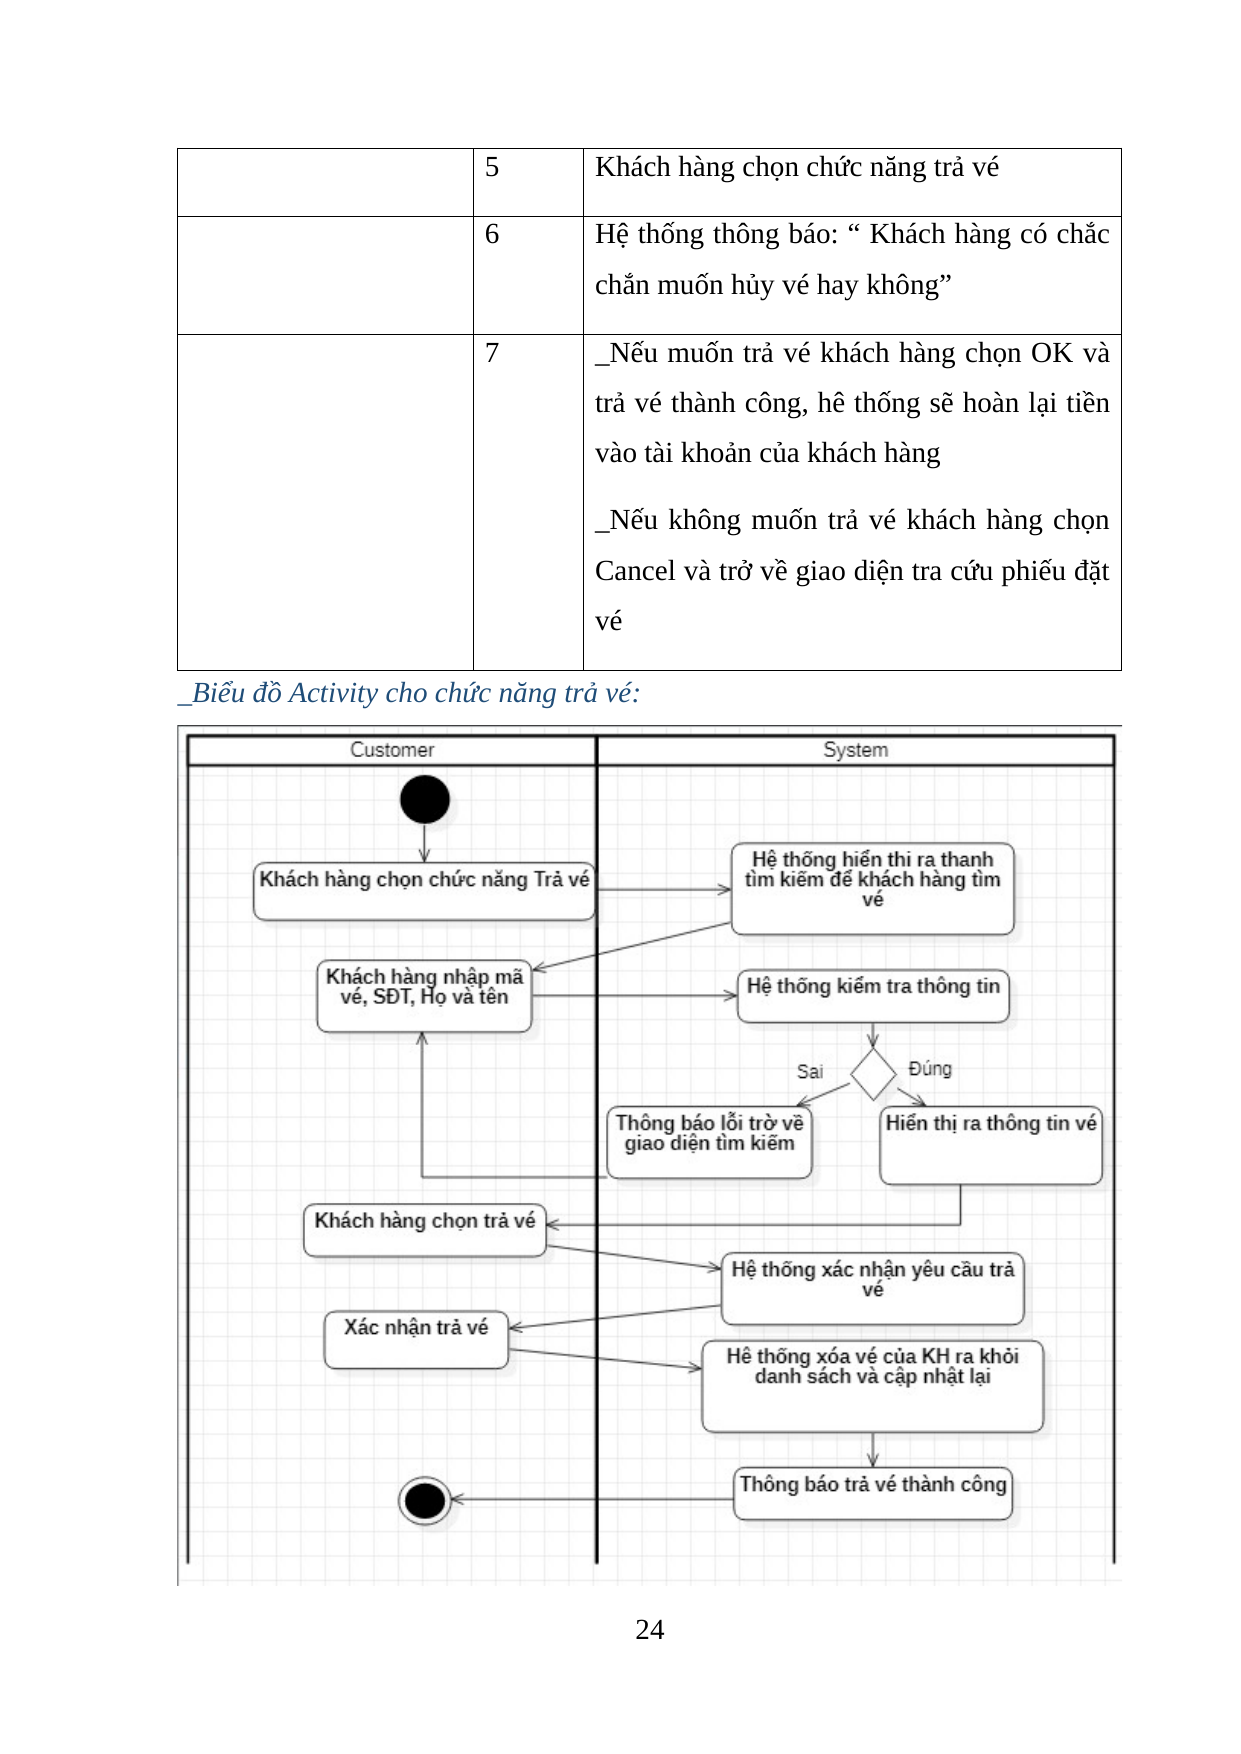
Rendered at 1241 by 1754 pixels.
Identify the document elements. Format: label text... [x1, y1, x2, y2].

picture [177, 725, 1123, 1586]
table_cell Khách hàng chọn chức năng trả vé [584, 149, 1121, 216]
table_cell 6 [474, 217, 583, 334]
table_cell Hệ thống thông báo: “ Khách hàng có chắc chắn muốn hủy vé hay không” [584, 217, 1121, 334]
table_cell _Nếu muốn trả vé khách hàng chọn OK và trả vé thành công, hê thống sẽ hoàn lại tiền vào tài khoản của khách hàng _Nếu không muốn trả vé khách hàng chọn Cancel và trở về giao diện tra cứu phiếu đặt vé [584, 335, 1121, 670]
table_cell [178, 335, 473, 670]
table_cell 7 [474, 335, 583, 670]
subtitle _Biểu đồ Activity cho chức năng trả vé: [177, 675, 1122, 709]
table_cell [178, 217, 473, 334]
table_cell 5 [474, 149, 583, 216]
table_cell [178, 149, 473, 216]
